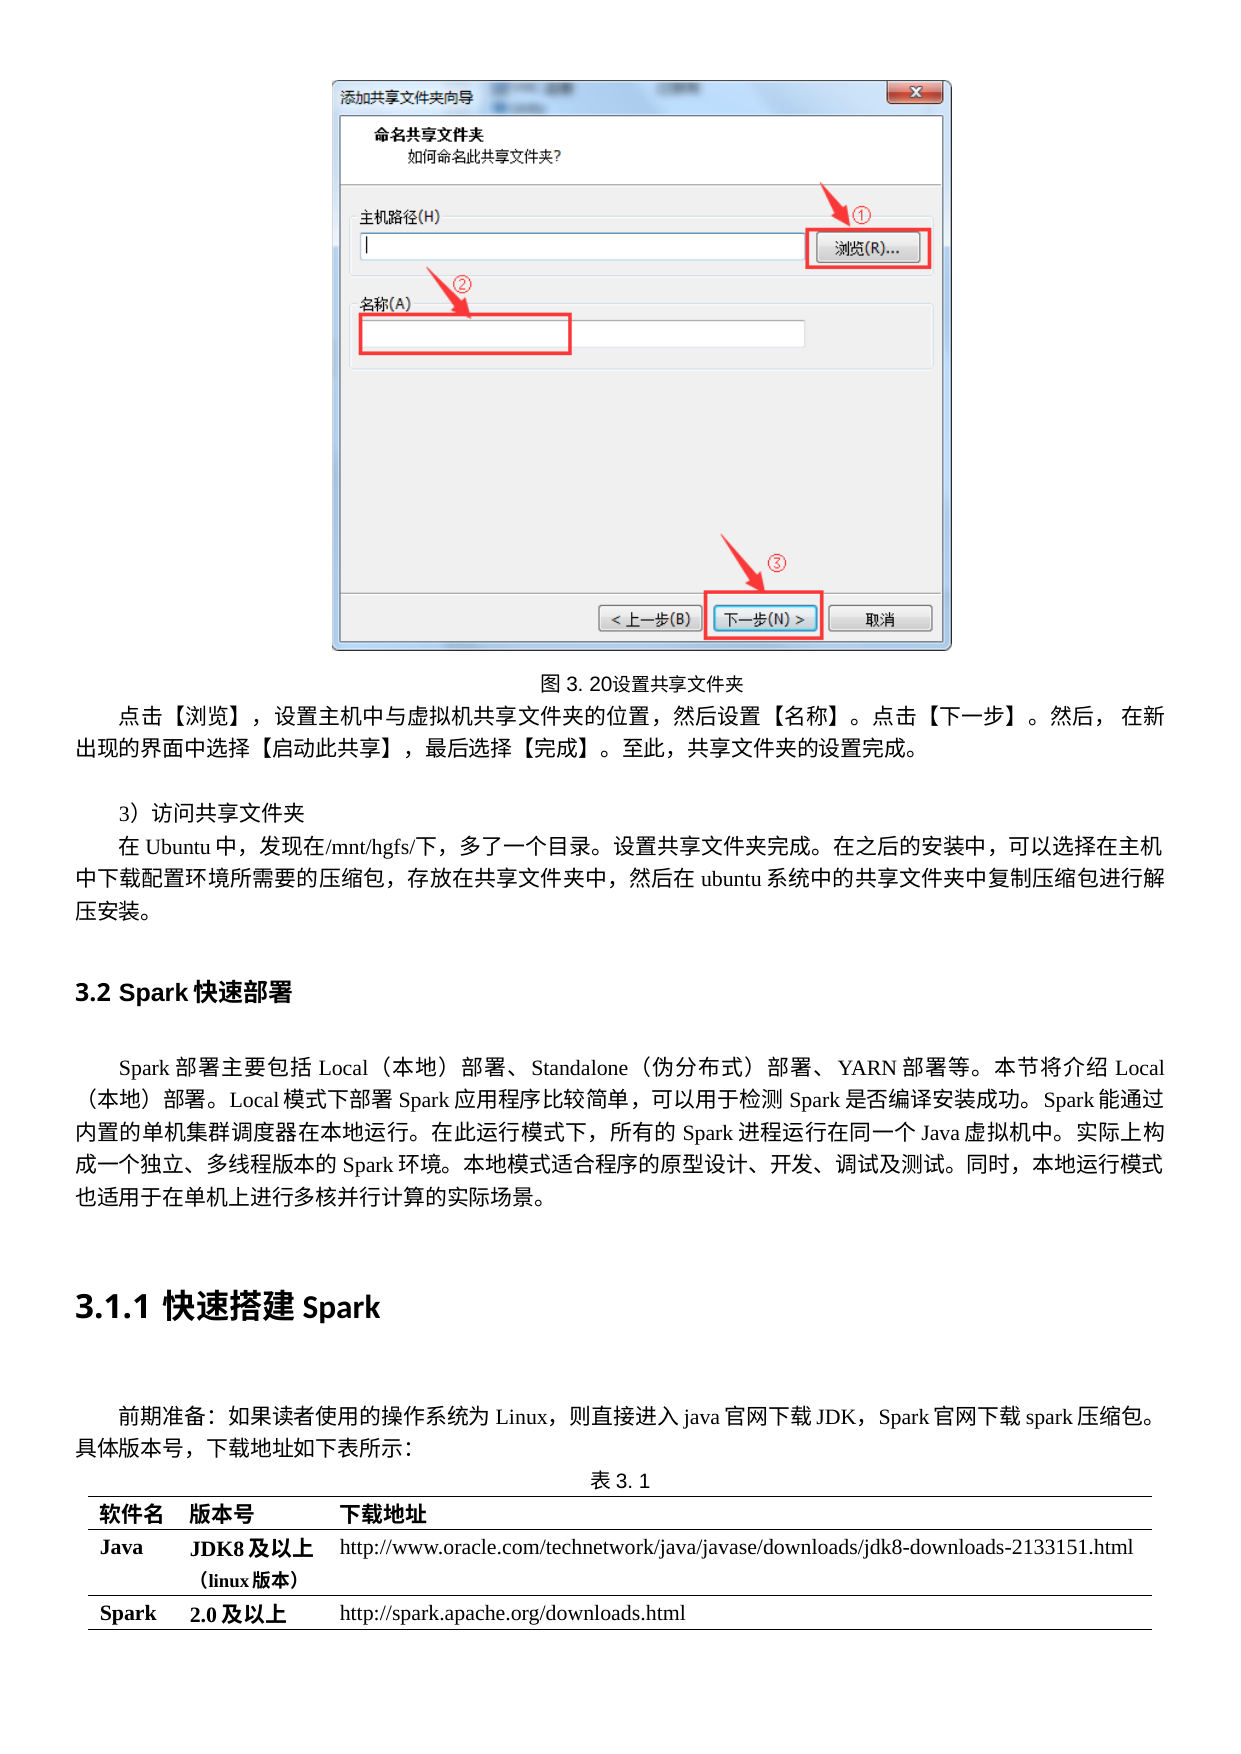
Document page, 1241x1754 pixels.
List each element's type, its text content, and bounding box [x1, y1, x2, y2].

text Spark部署主要包括Local（本地）部署、Standalone（伪分布式）部署、YARN部署等。本节将介绍Local（本地）部署。Local模式下部署Spark应用程序比较简单，可以用于检测Spark是否编译安装成功。Spark能通过内置的单机集群调度器在本地运行。在此运行模式下，所有的Spark进程运行在同一个Java虚拟机中。实际上构成一个独立、多线程版本的Spark环境。本地模式适合程序的原型设计、开发、调试及测试。同时，本地运行模式也适用于在单机上进行多核并行计算的实际场景。 [75, 1049, 1165, 1212]
picture [332, 80, 952, 651]
table_cell JDK8及以上 （linux版本） [178, 1530, 328, 1595]
subtitle 快速搭建Spark [75, 1271, 1165, 1336]
table_header 下载地址 [328, 1497, 1152, 1529]
text 表 3. 1 [75, 1463, 1165, 1496]
text 3）访问共享文件夹 [75, 796, 1165, 828]
table_header 软件名 [88, 1497, 178, 1529]
table_cell 2.0及以上 [178, 1596, 328, 1629]
table_cell Java [88, 1530, 178, 1595]
table_cell http://www.oracle.com/technetwork/java/javase/downloads/jdk8-downloads-2133151.html [328, 1530, 1152, 1595]
text 点击【浏览】，设置主机中与虚拟机共享文件夹的位置，然后设置【名称】。点击【下一步】。然后，在新出现的界面中选择【启动此共享】，最后选择【完成】。至此，共享文件夹的设置完成。 [75, 698, 1165, 763]
text 在Ubuntu中，发现在/mnt/hgfs/下，多了一个目录。设置共享文件夹完成。在之后的安装中，可以选择在主机中下载配置环境所需要的压缩包，存放在共享文件夹中，然后在ubuntu系统中的共享文件夹中复制压缩包进行解压安装。 [75, 828, 1165, 926]
table_header 版本号 [178, 1497, 328, 1529]
text 前期准备：如果读者使用的操作系统为Linux，则直接进入java官网下载JDK，Spark官网下载spark压缩包。具体版本号，下载地址如下表所示： [75, 1398, 1165, 1463]
table_cell Spark [88, 1596, 178, 1629]
subtitle Spark快速部署 [75, 958, 1165, 1023]
table_cell http://spark.apache.org/downloads.html [328, 1596, 1152, 1629]
text 图 3. 20设置共享文件夹 [75, 666, 1165, 698]
